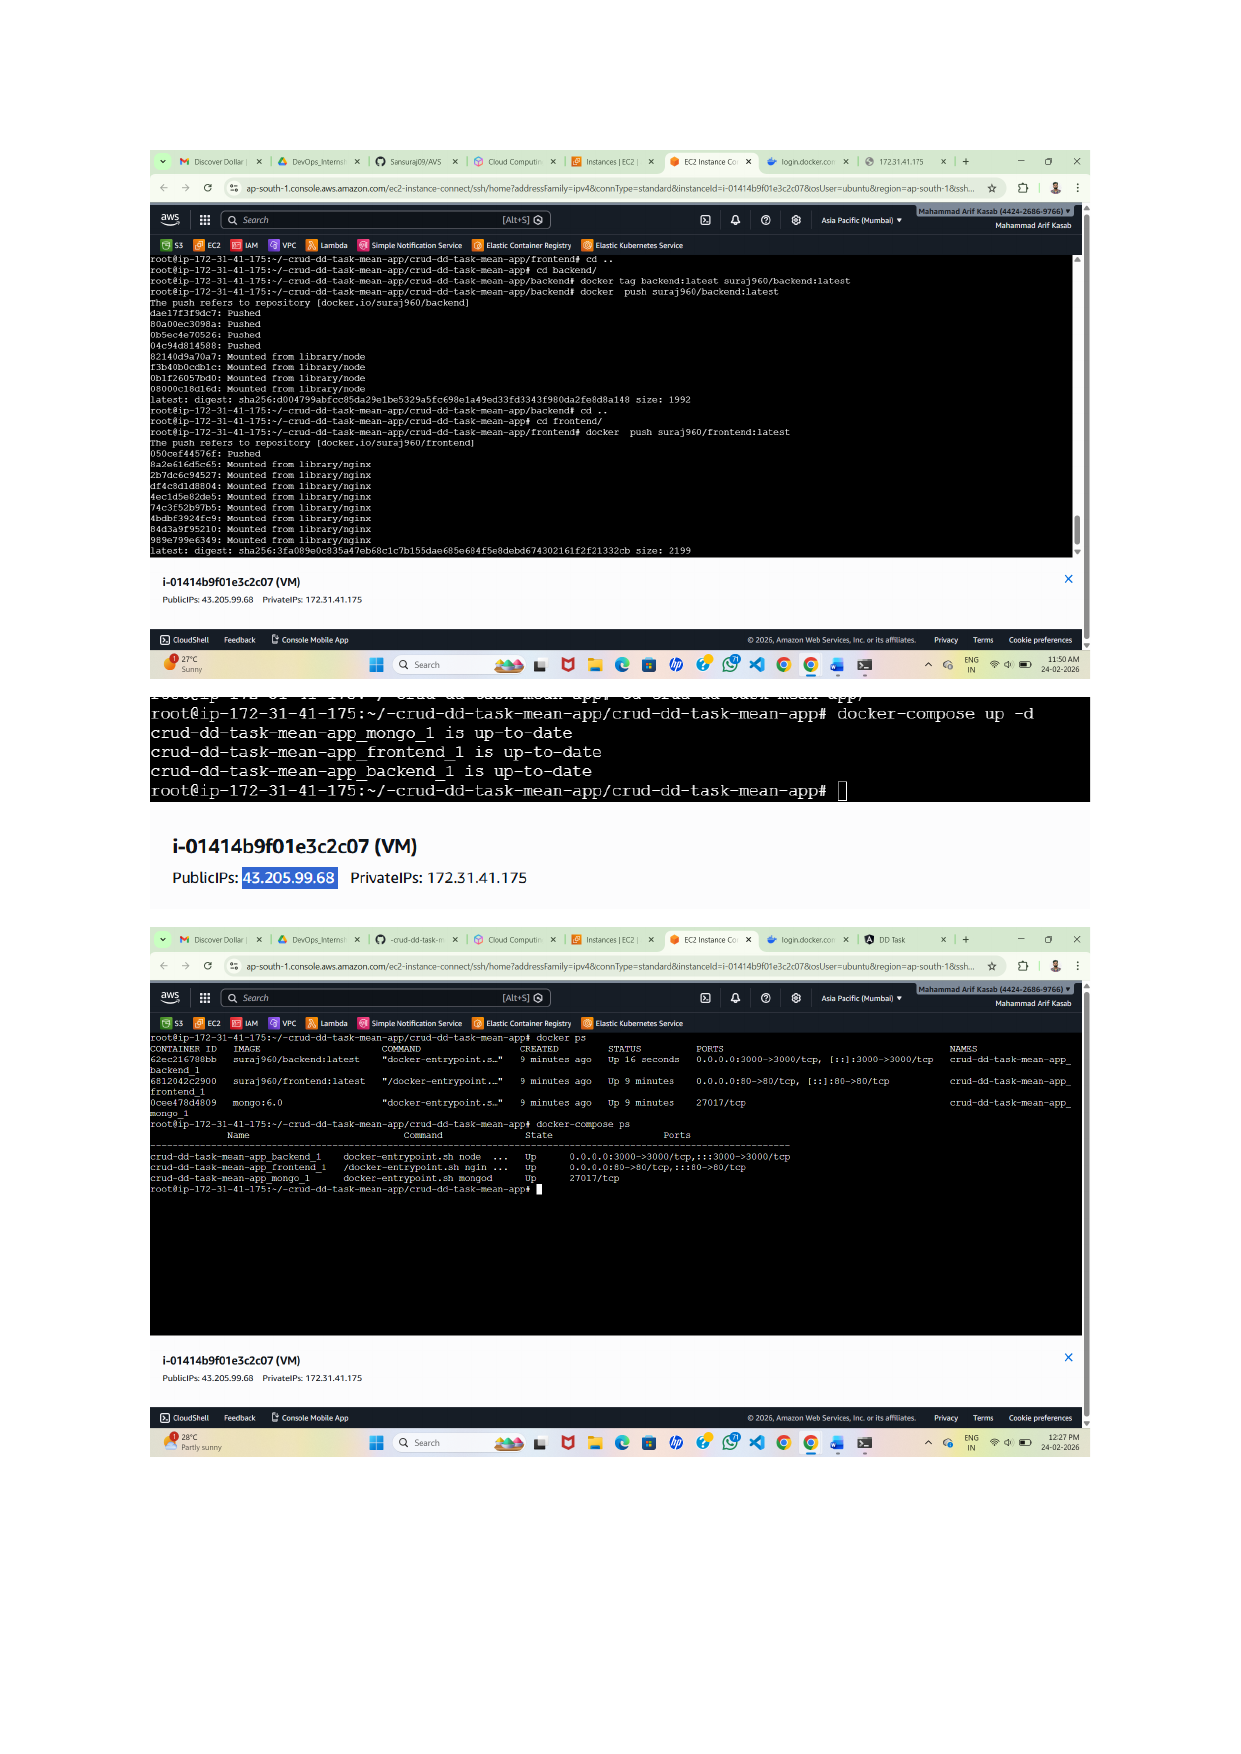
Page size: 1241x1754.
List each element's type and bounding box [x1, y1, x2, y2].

picture [150, 697, 1091, 909]
picture [150, 150, 1091, 679]
picture [150, 927, 1091, 1457]
